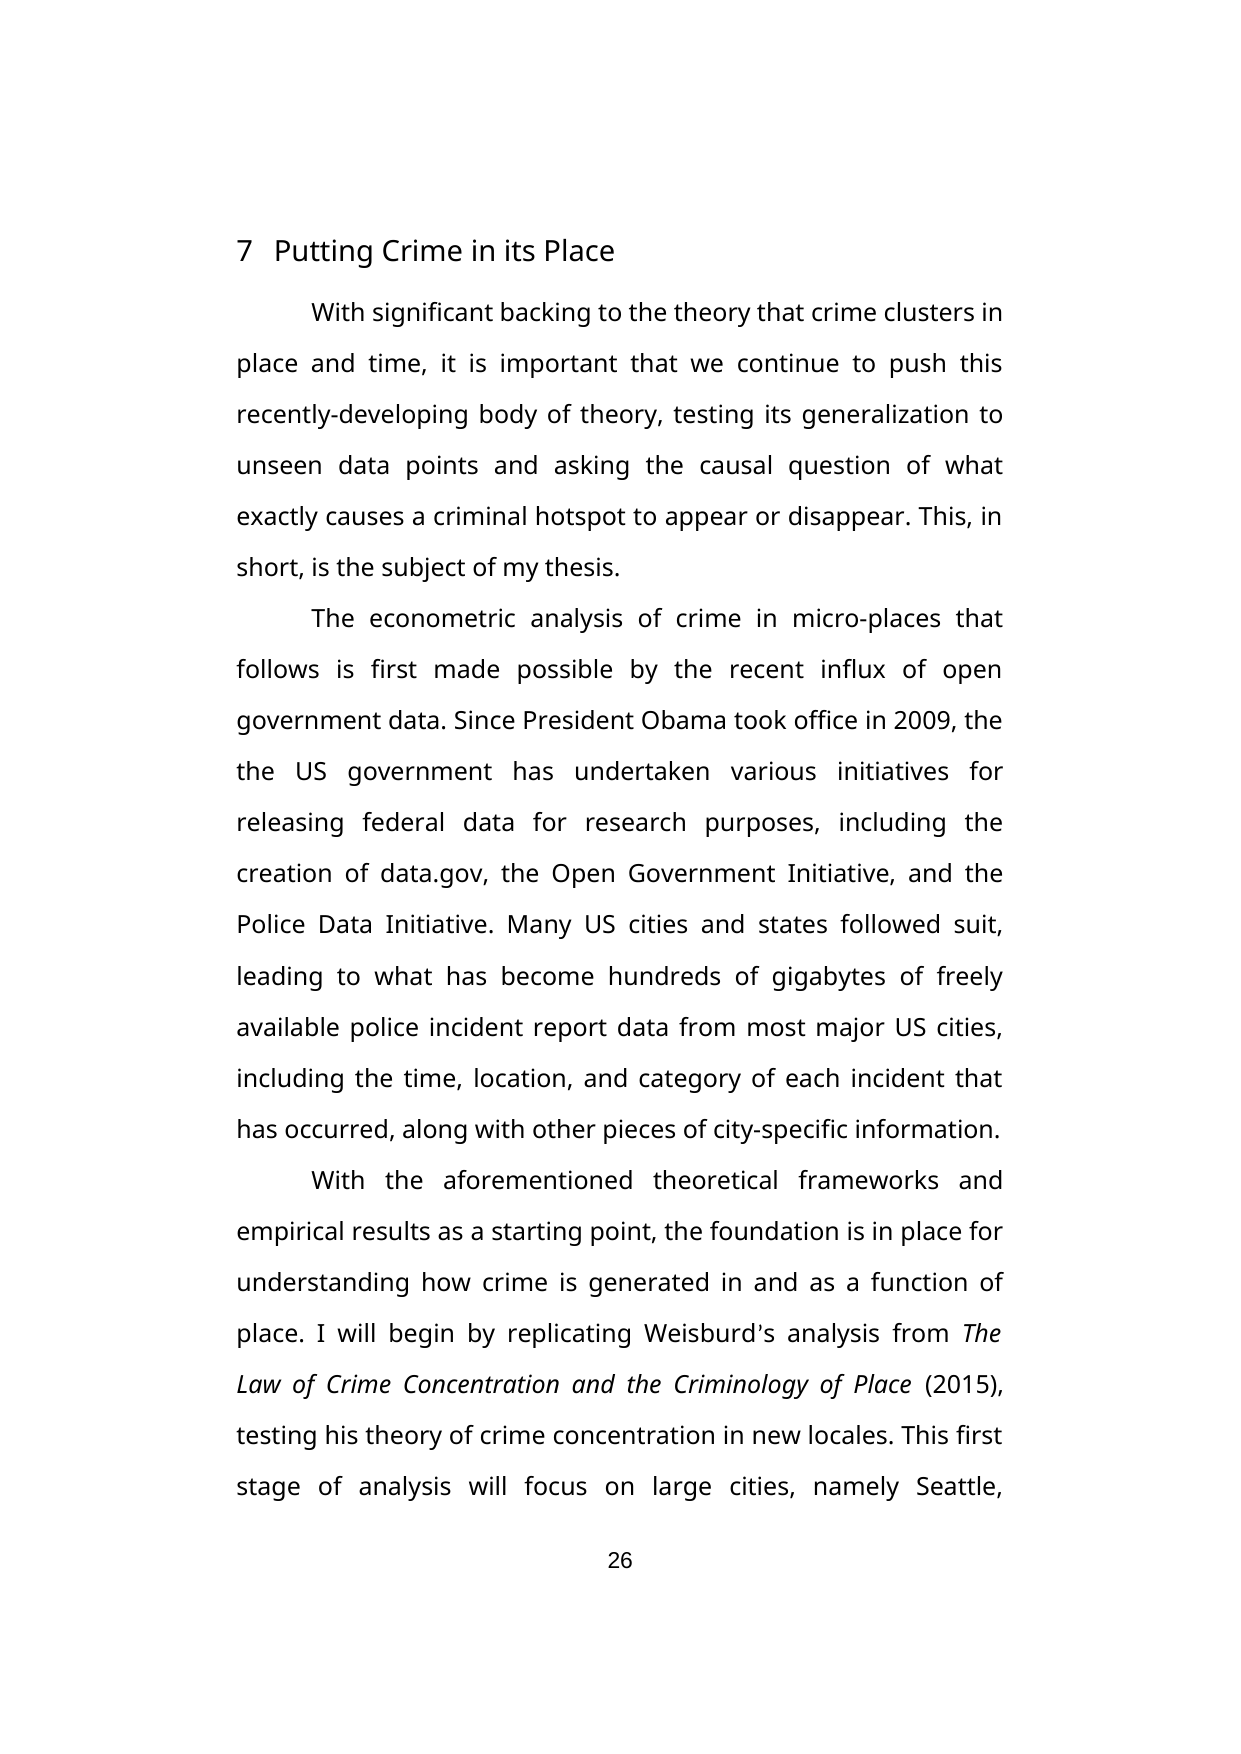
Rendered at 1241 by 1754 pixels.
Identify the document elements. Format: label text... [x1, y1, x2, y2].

subtitle Putting Crime in its Place [236, 230, 1004, 270]
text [236, 1162, 1004, 1503]
text The econometric analysis of crime in micro-places that follows is first made possible by the recent influx of open government data. Since President Obama took office in 2009, the the US government has undertaken various initiatives for releasing federal data for research purposes, including the creation of data.gov, the Open Government Initiative, and the Police Data Initiative. Many US cities and states followed suit, leading to what has become hundreds of gigabytes of freely available police incident report data from most major US cities, including the time, location, and category of each incident that has occurred, along with other pieces of city-specific information. [236, 601, 1004, 1145]
text With significant backing to the theory that crime clusters in place and time, it is important that we continue to push this recently-developing body of theory, testing its generalization to unseen data points and asking the causal question of what exactly causes a criminal hotspot to appear or disappear. This, in short, is the subject of my thesis. [236, 295, 1004, 584]
